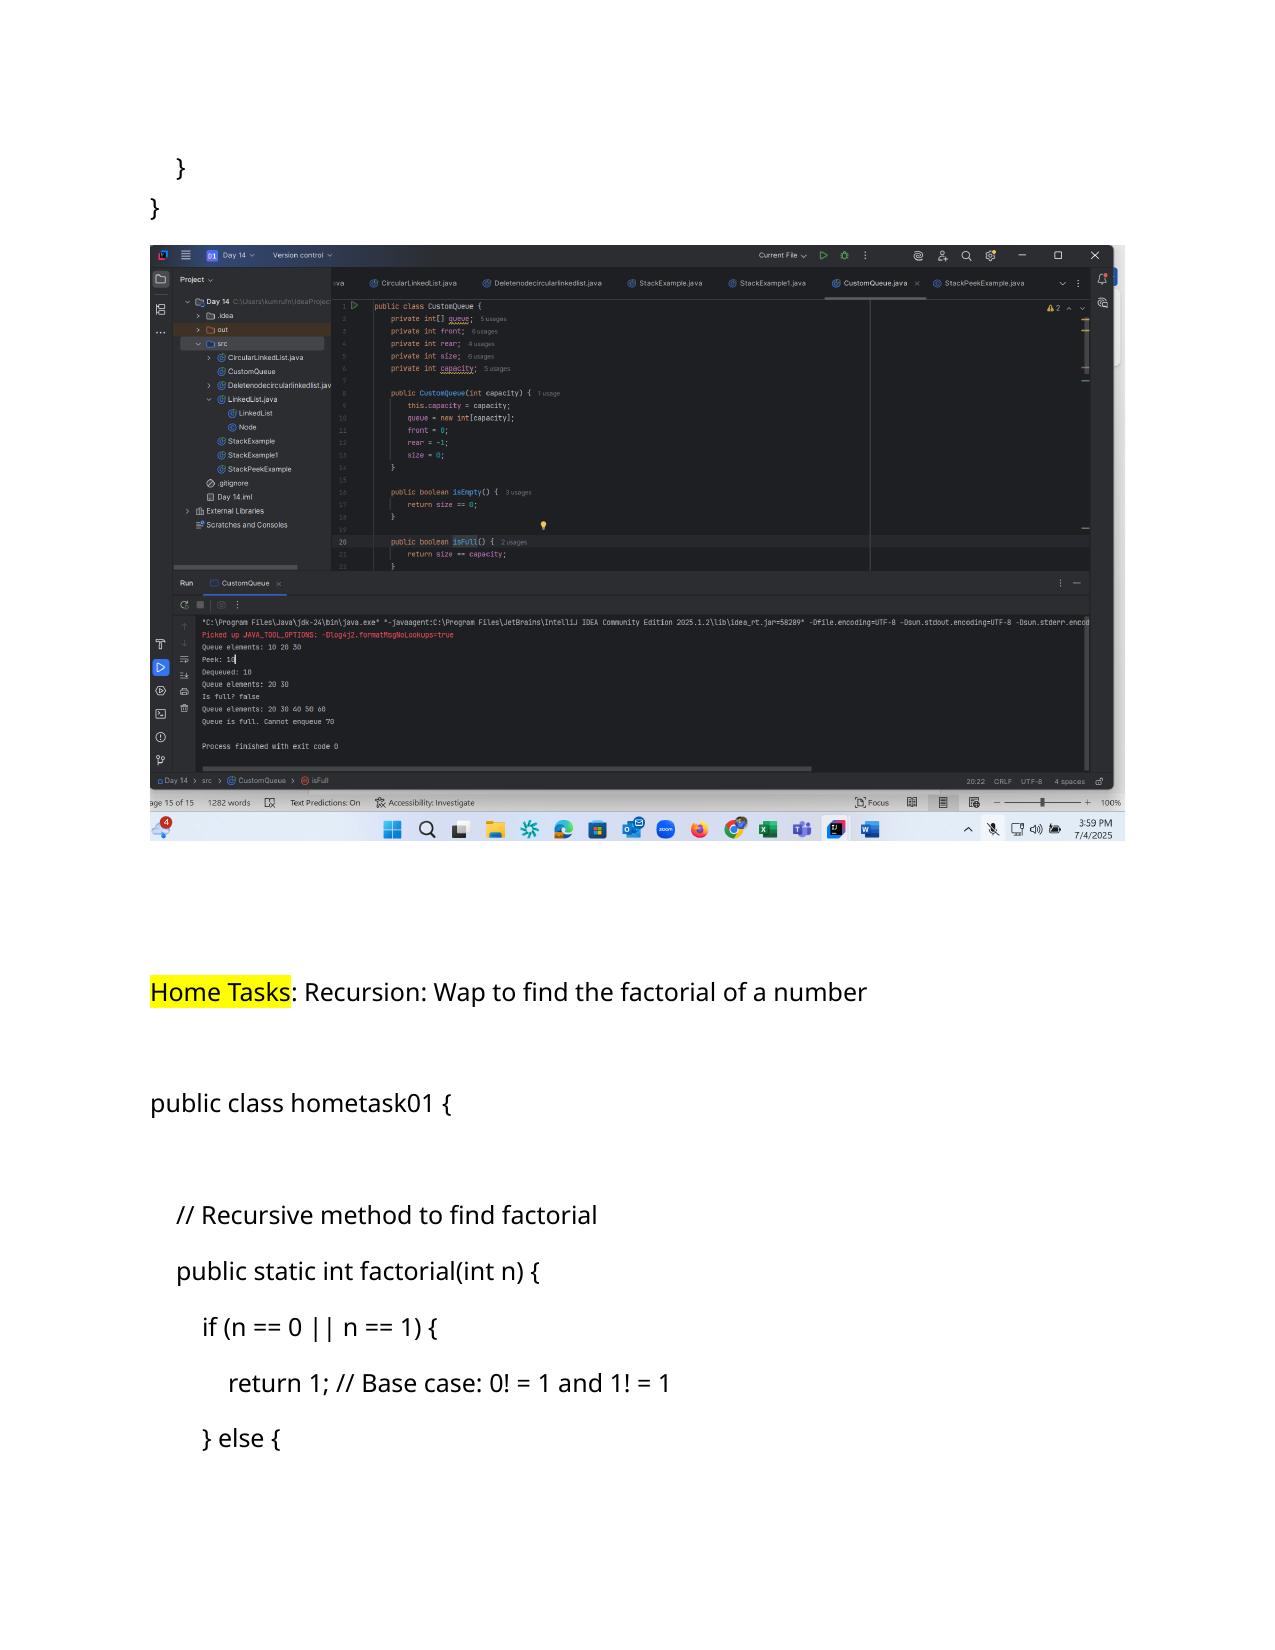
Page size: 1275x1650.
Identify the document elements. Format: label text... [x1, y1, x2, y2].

text // Recursive method to find factorial [150, 1198, 1125, 1232]
text return 1; // Base case: 0! = 1 and 1! = 1 [150, 1365, 1125, 1399]
picture [150, 245, 1125, 841]
text Home Tasks: Recursion: Wap to find the factorial of a number [150, 974, 1125, 1008]
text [150, 150, 1125, 223]
text if (n == 0 || n == 1) { [150, 1309, 1125, 1343]
text } else { [150, 1421, 1125, 1455]
text public static int factorial(int n) { [150, 1254, 1125, 1288]
text public class hometask01 { [150, 1086, 1125, 1120]
